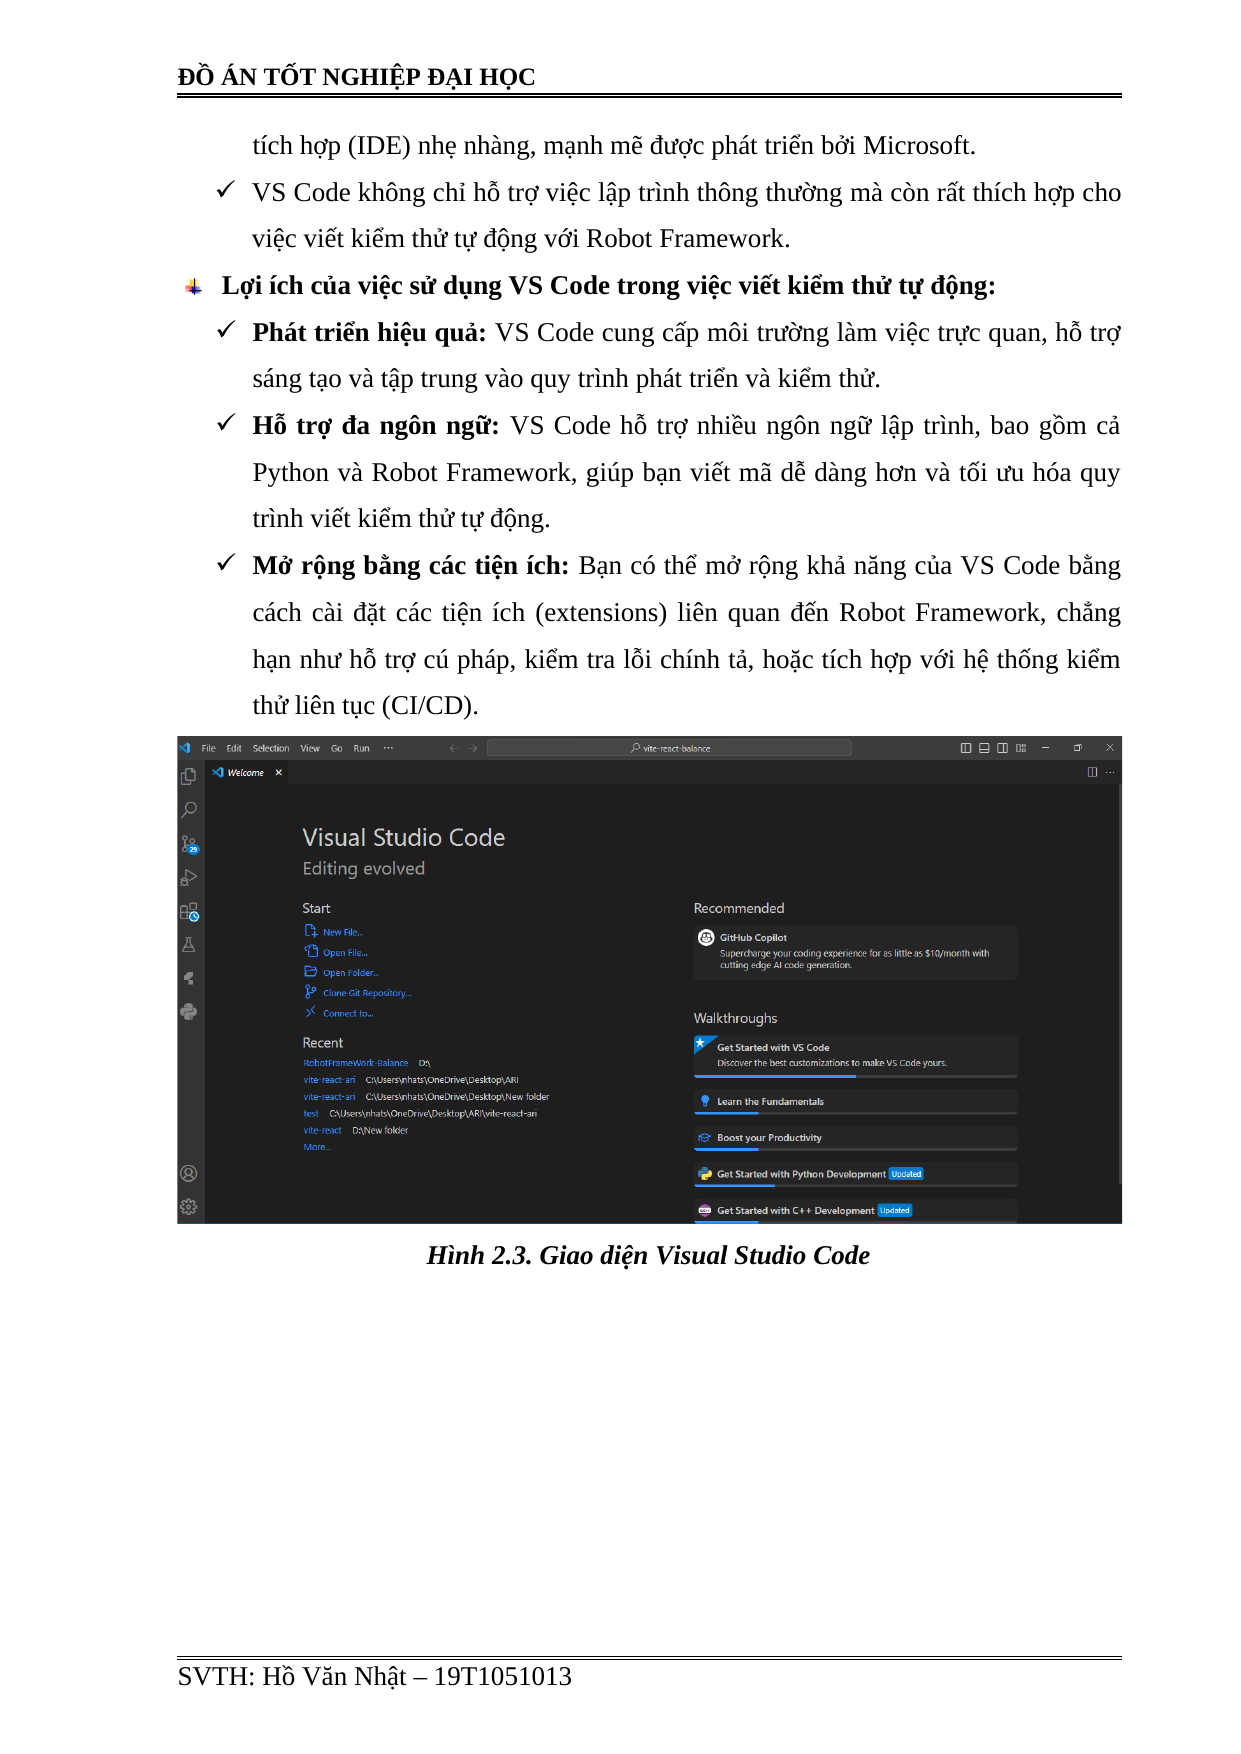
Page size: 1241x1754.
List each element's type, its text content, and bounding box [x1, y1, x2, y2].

list VS Code không chỉ hỗ trợ việc lập trình thông thường mà còn rất thích hợp cho việc viết kiểm thử tự động với Robot Framework. [214, 176, 1122, 253]
list Hỗ trợ đa ngôn ngữ: VS Code hỗ trợ nhiều ngôn ngữ lập trình, bao gồm cả Python và Robot Framework, giúp bạn viết mã dễ dàng hơn và tối ưu hóa quy trình viết kiểm thử tự động. [215, 409, 1122, 534]
list Phát triển hiệu quả: VS Code cung cấp môi trường làm việc trực quan, hỗ trợ sáng tạo và tập trung vào quy trình phát triển và kiểm thử. [215, 316, 1122, 394]
text Hình 2.3. Giao diện Visual Studio Code [177, 1239, 1122, 1271]
picture [177, 736, 1123, 1224]
list Mở rộng bằng các tiện ích: Bạn có thể mở rộng khả năng của VS Code bằng cách cài đặt các tiện ích (extensions) liên quan đến Robot Framework, chẳng hạn như hỗ trợ cú pháp, kiểm tra lỗi chính tả, hoặc tích hợp với hệ thống kiểm thử liên tục (CI/CD). [215, 549, 1122, 721]
picture [185, 277, 202, 295]
list Lợi ích của việc sử dụng VS Code trong việc viết kiểm thử tự động: [184, 269, 1122, 300]
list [215, 129, 1122, 160]
